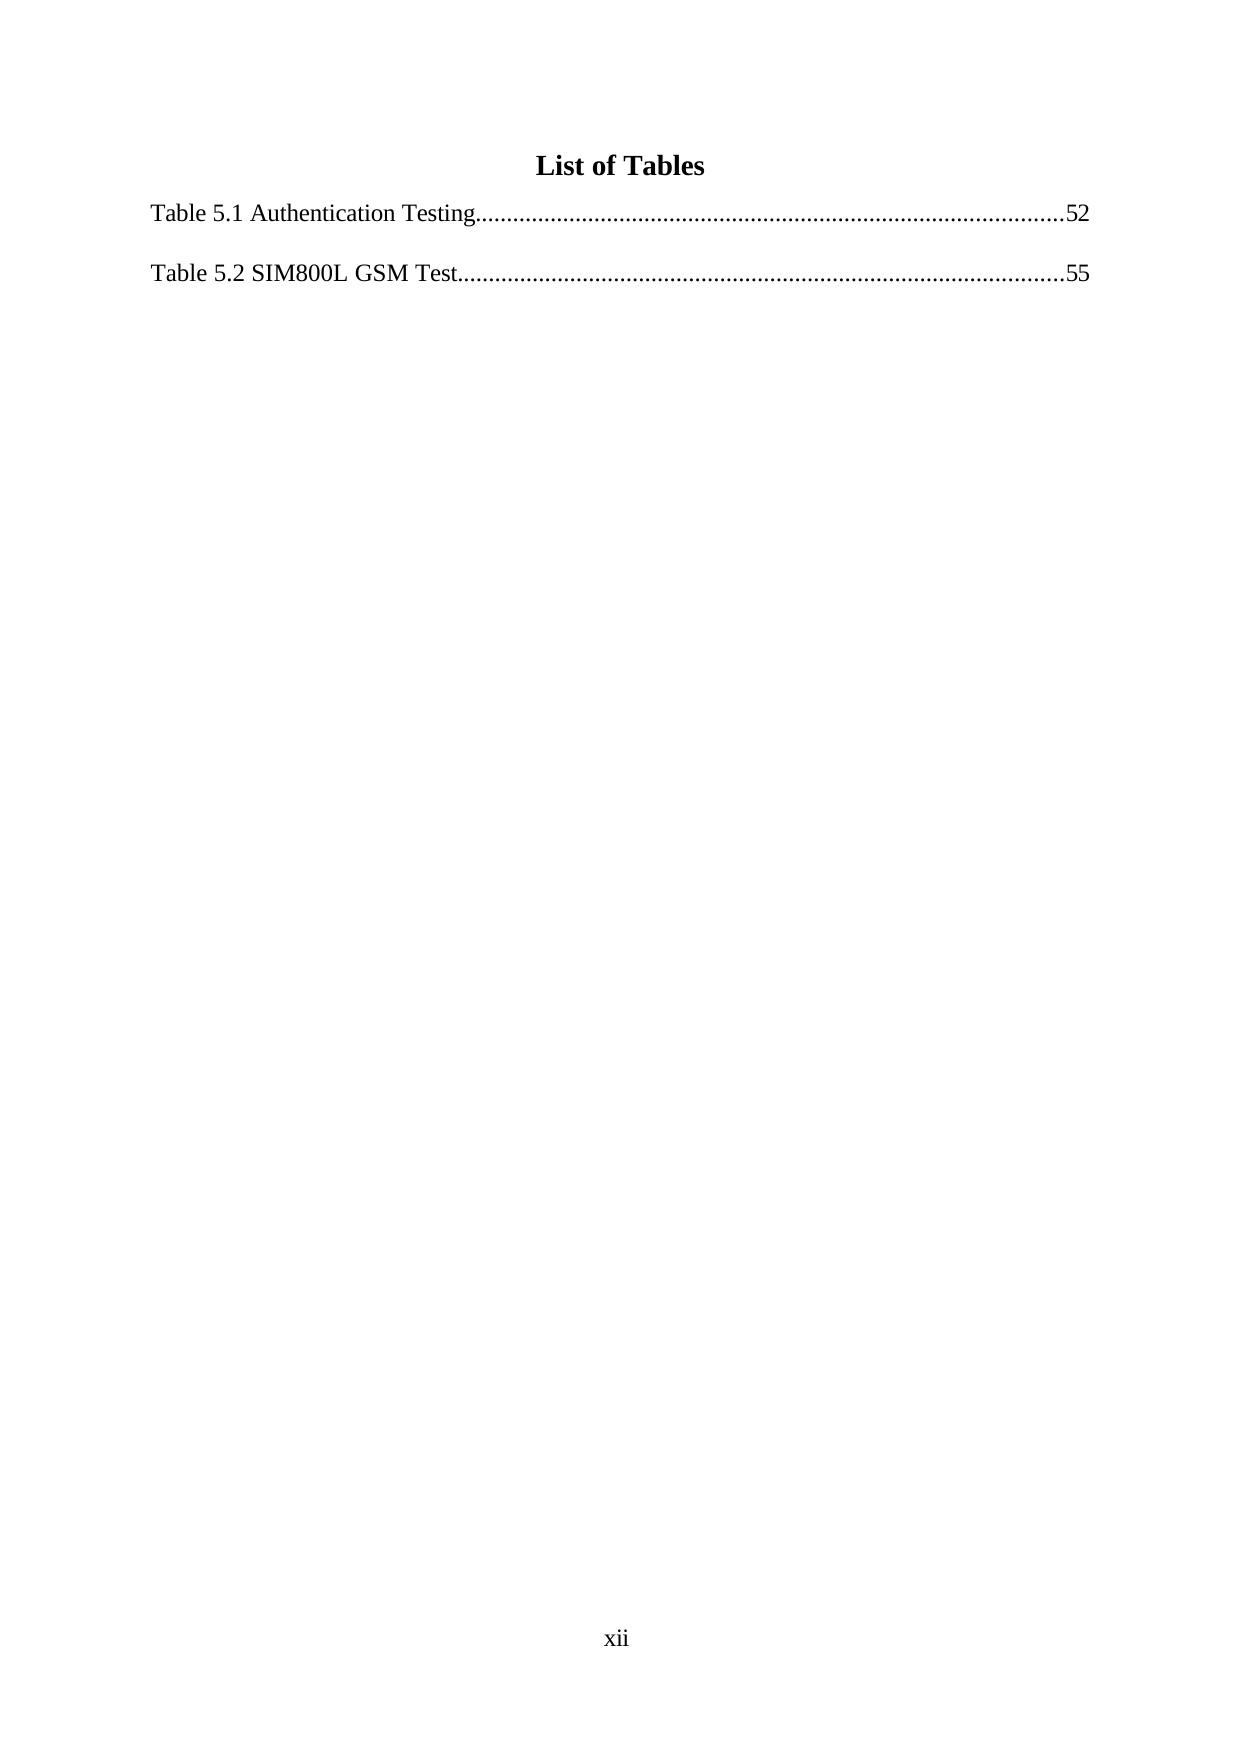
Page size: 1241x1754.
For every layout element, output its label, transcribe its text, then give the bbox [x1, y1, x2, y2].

subtitle List of Tables [148, 148, 1093, 182]
text Table 5.1 Authentication Testing. 52 [148, 198, 1093, 227]
text Table 5.2 SIM800L GSM Test. 55 [148, 258, 1093, 287]
